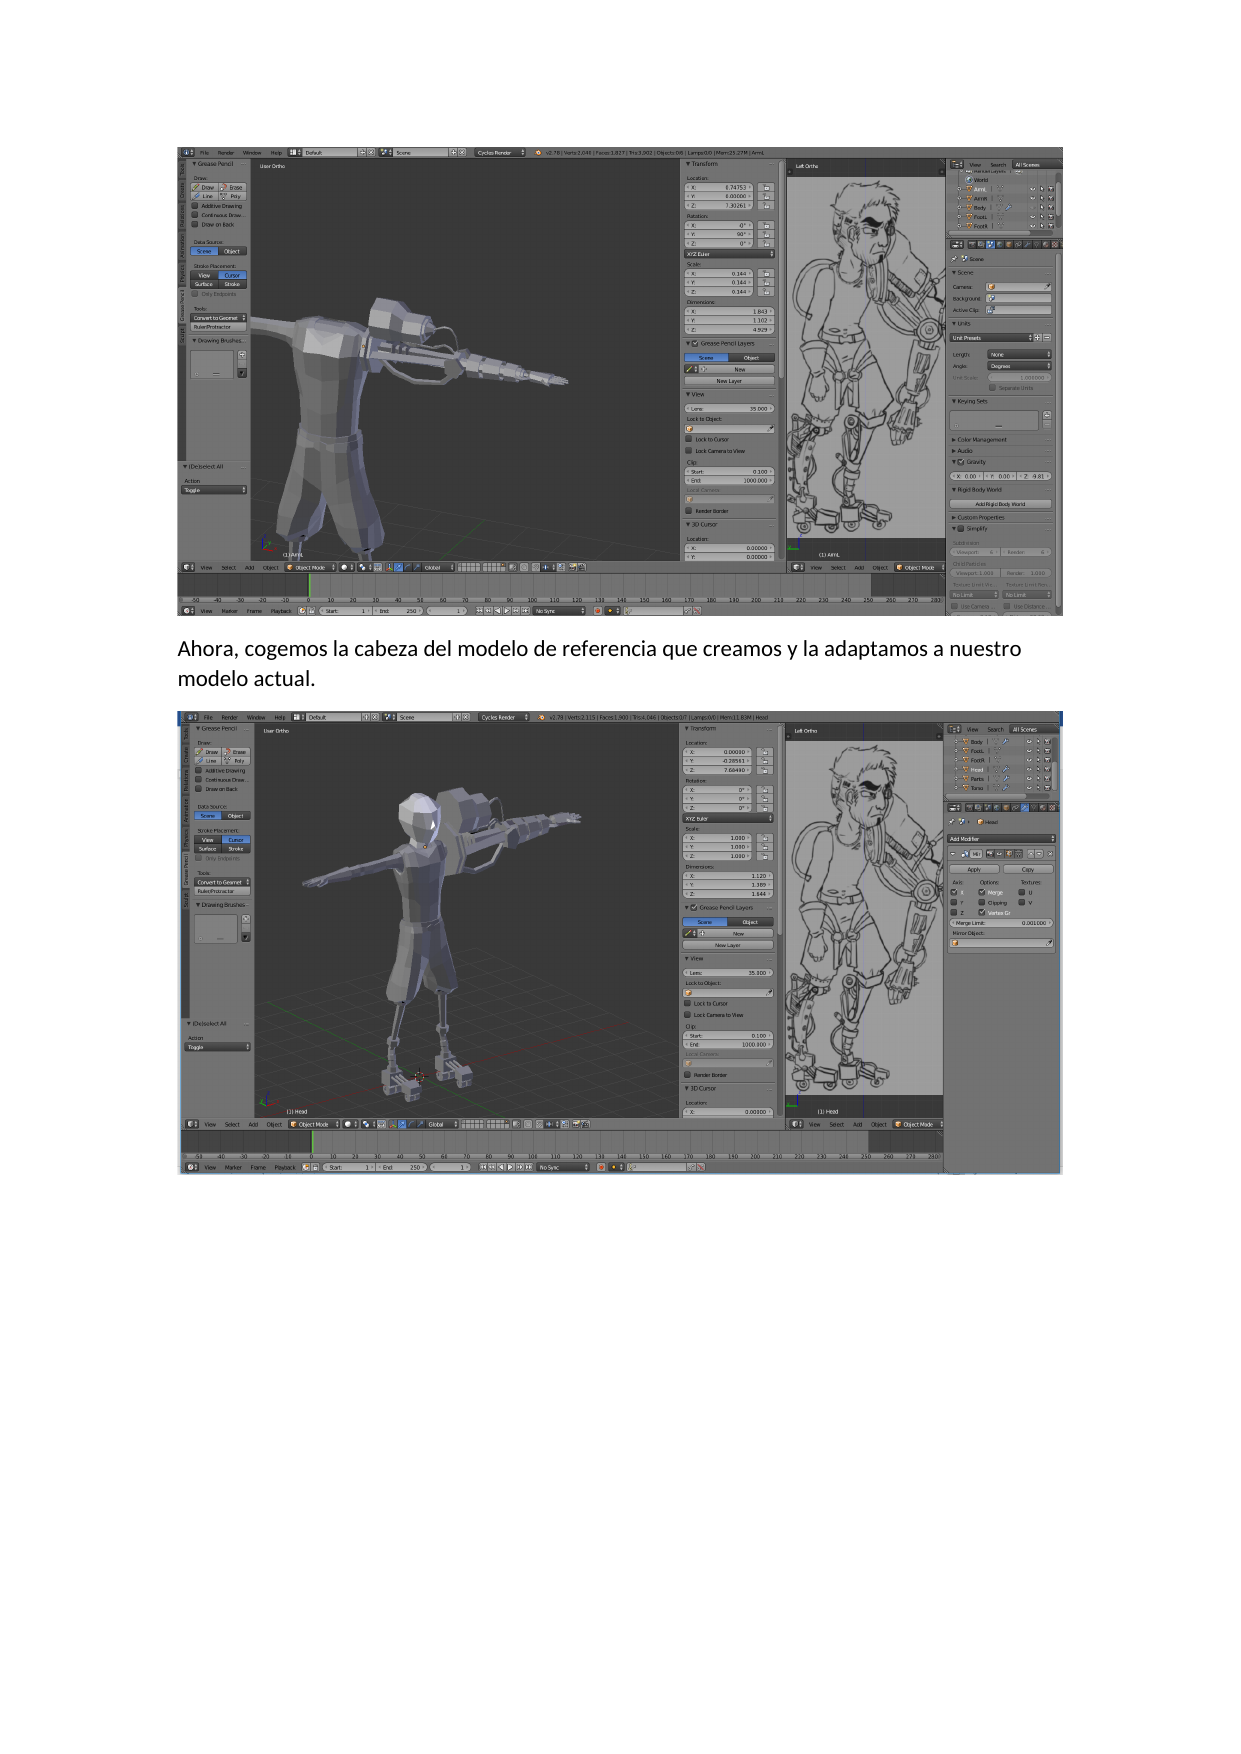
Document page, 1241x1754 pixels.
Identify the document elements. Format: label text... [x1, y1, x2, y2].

text Ahora, cogemos la cabeza del modelo de referencia que creamos y la adaptamos a nuestro modelo actual. [177, 634, 1063, 692]
picture [177, 711, 1063, 1175]
picture [177, 147, 1063, 616]
